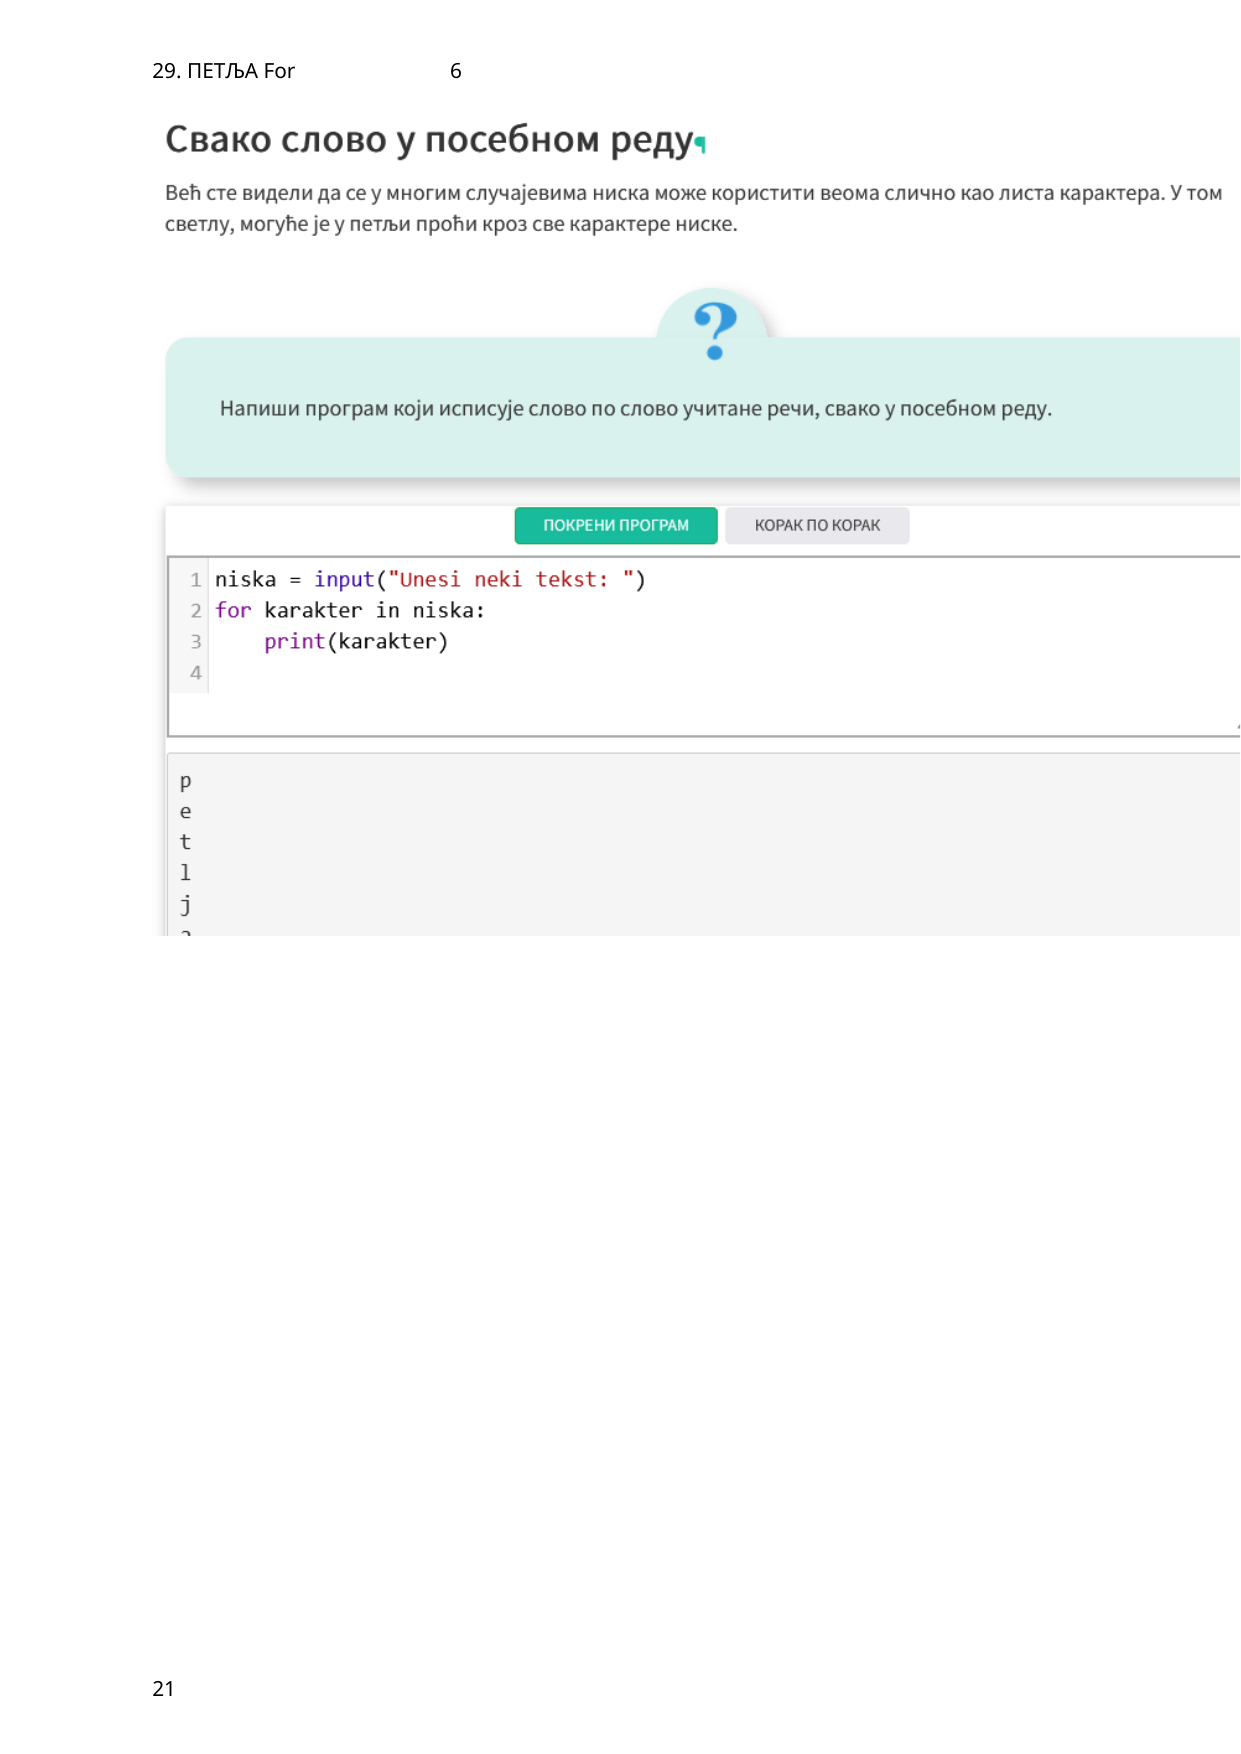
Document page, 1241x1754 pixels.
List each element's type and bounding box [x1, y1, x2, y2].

picture [152, 112, 1241, 936]
